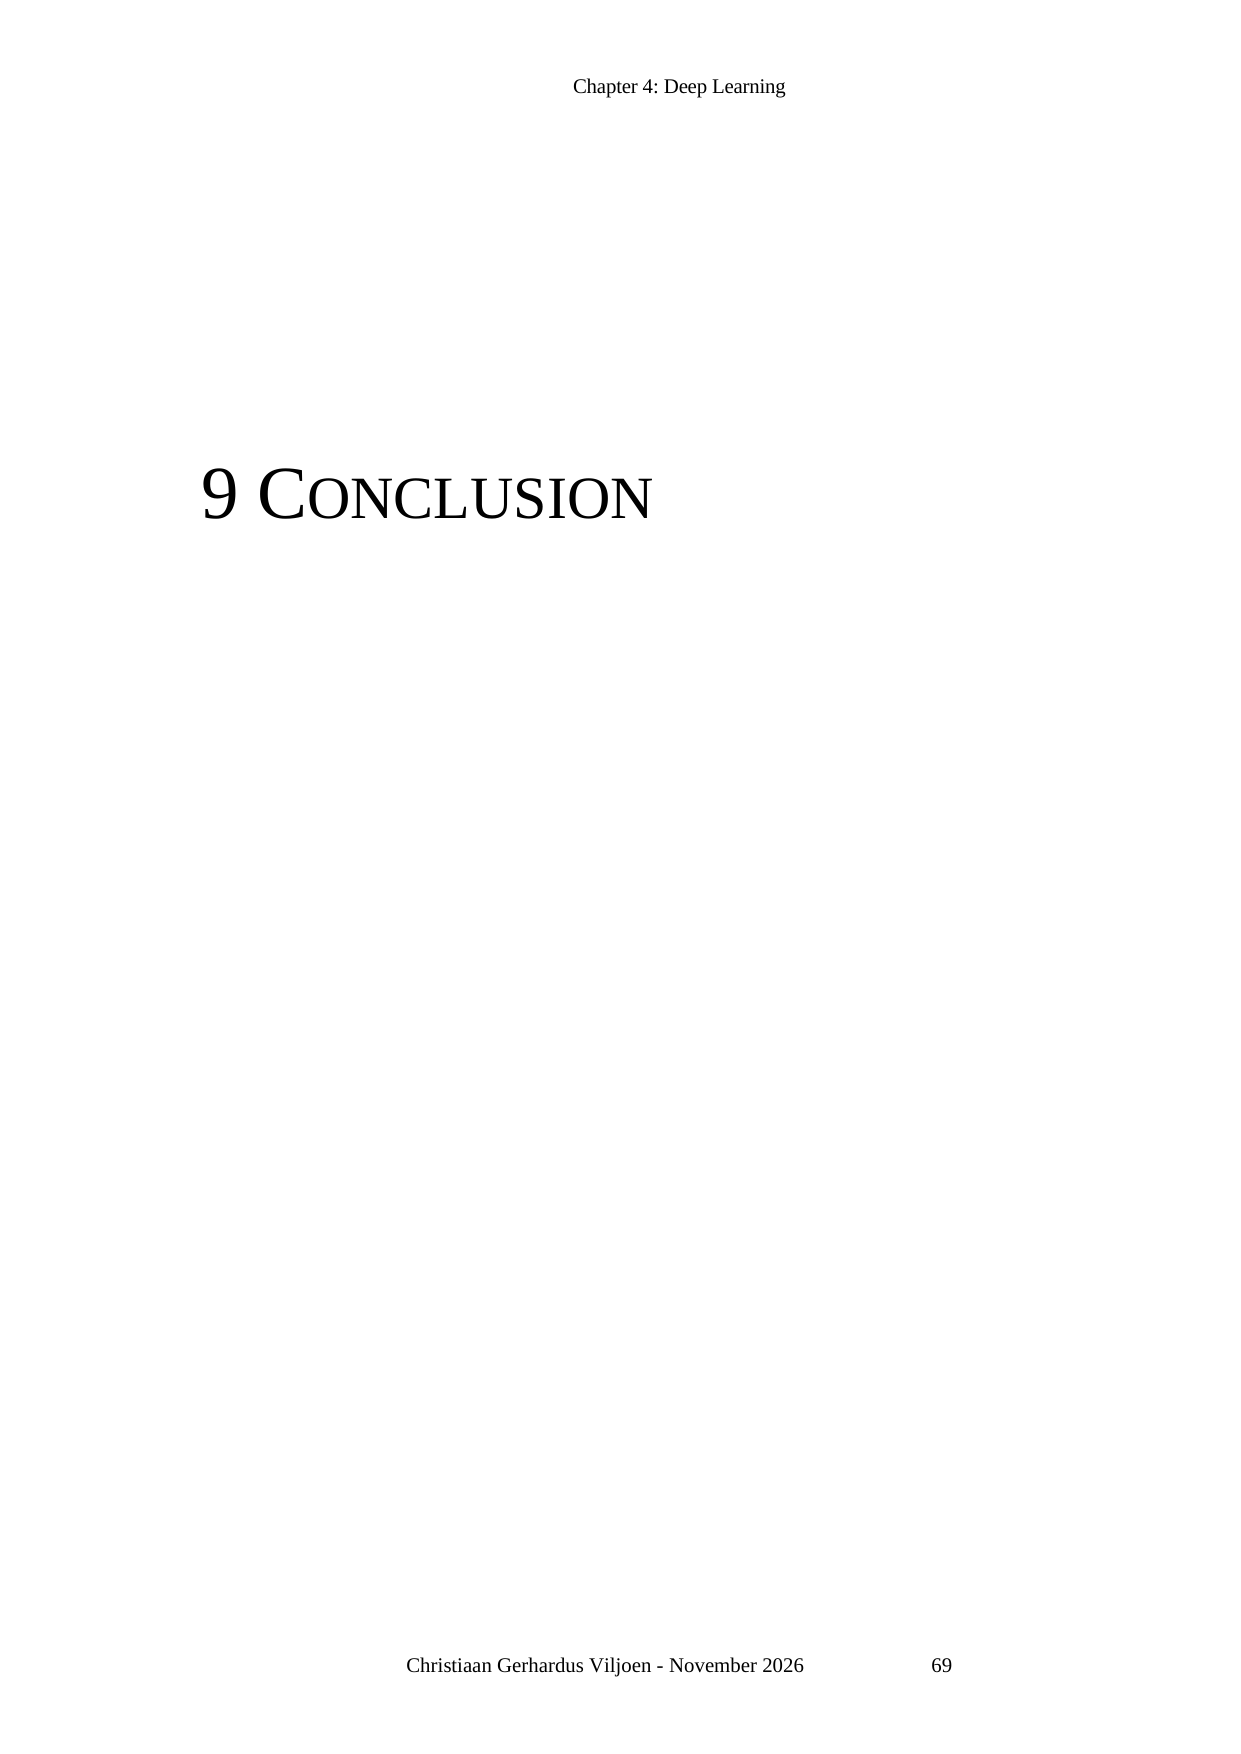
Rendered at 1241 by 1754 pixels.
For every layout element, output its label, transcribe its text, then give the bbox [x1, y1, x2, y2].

subtitle Conclusion [201, 448, 1122, 534]
